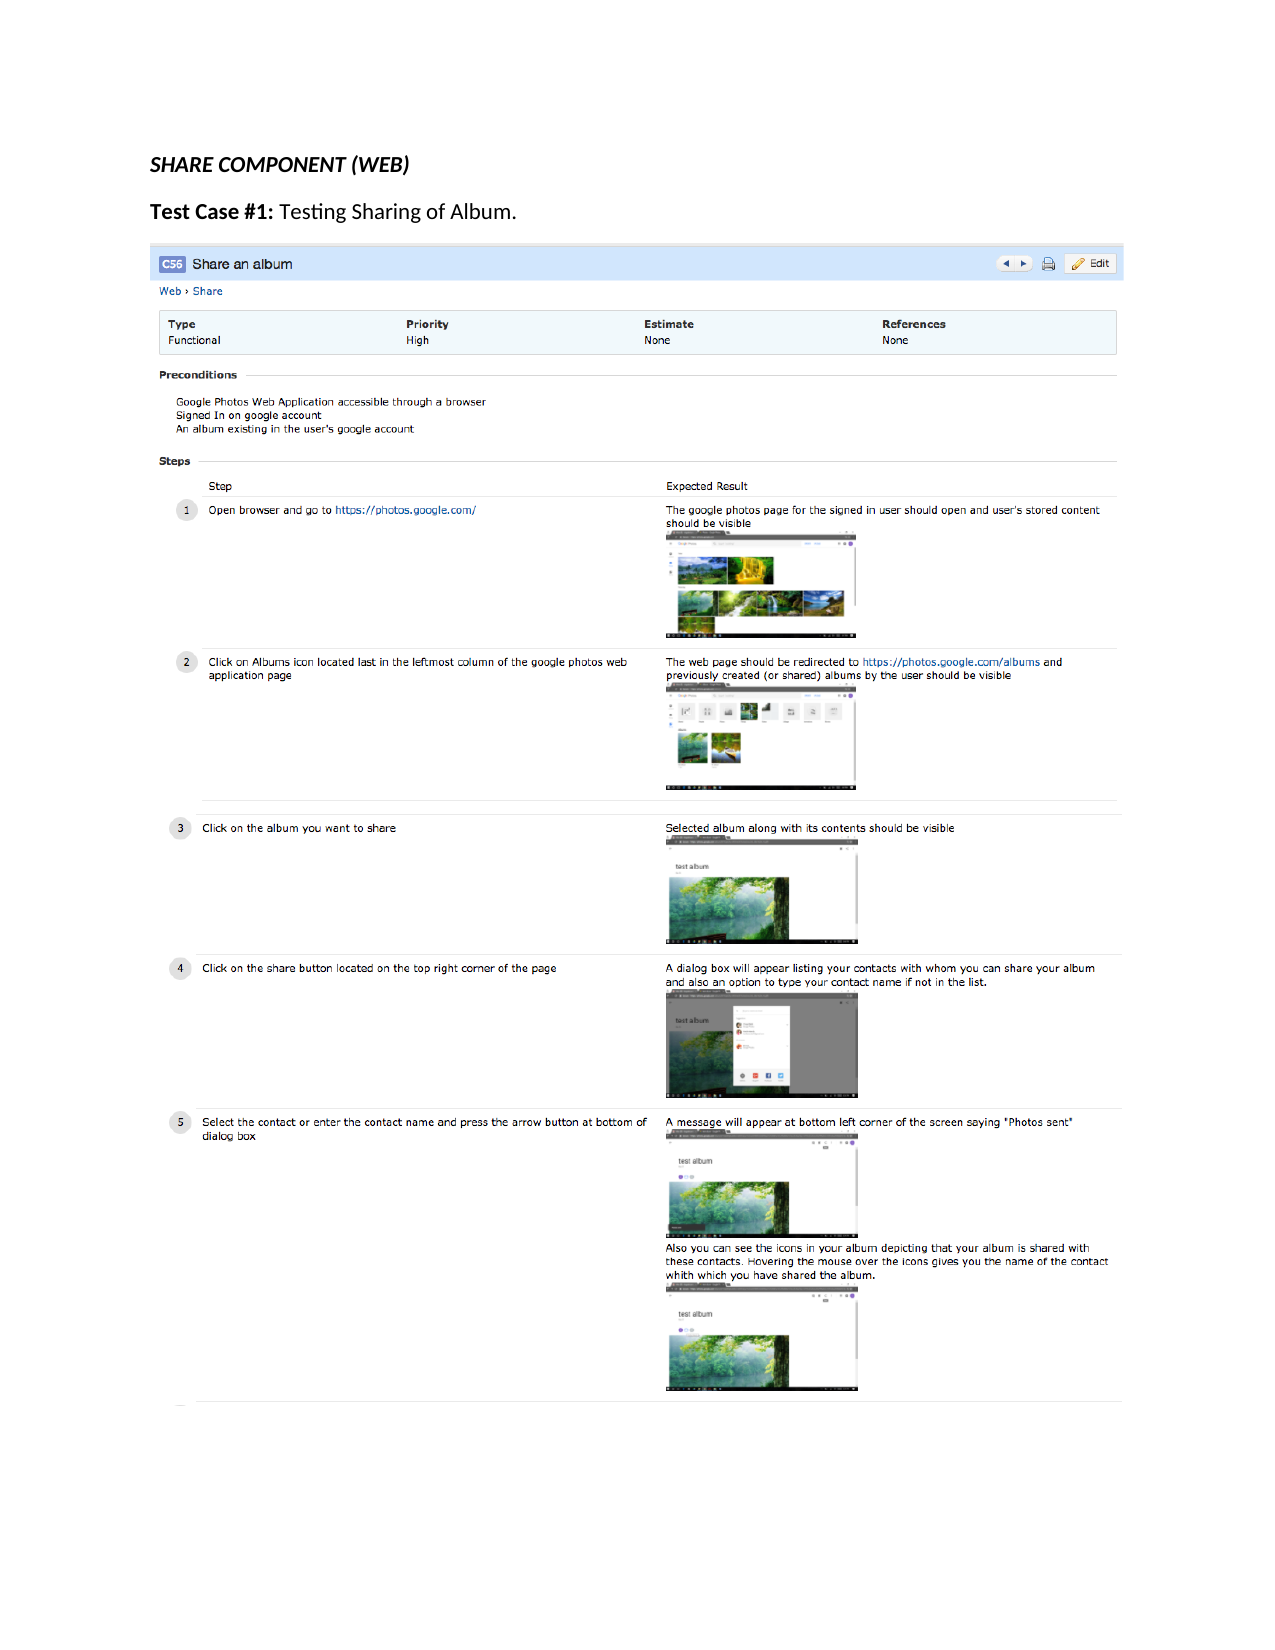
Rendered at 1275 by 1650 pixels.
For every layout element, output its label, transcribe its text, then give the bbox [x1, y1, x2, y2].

picture [150, 243, 1124, 802]
picture [150, 804, 1124, 1406]
text SHARE COMPONENT (WEB) [150, 150, 1125, 178]
text Test Case #1: Testing Sharing of Album. [150, 197, 1125, 225]
